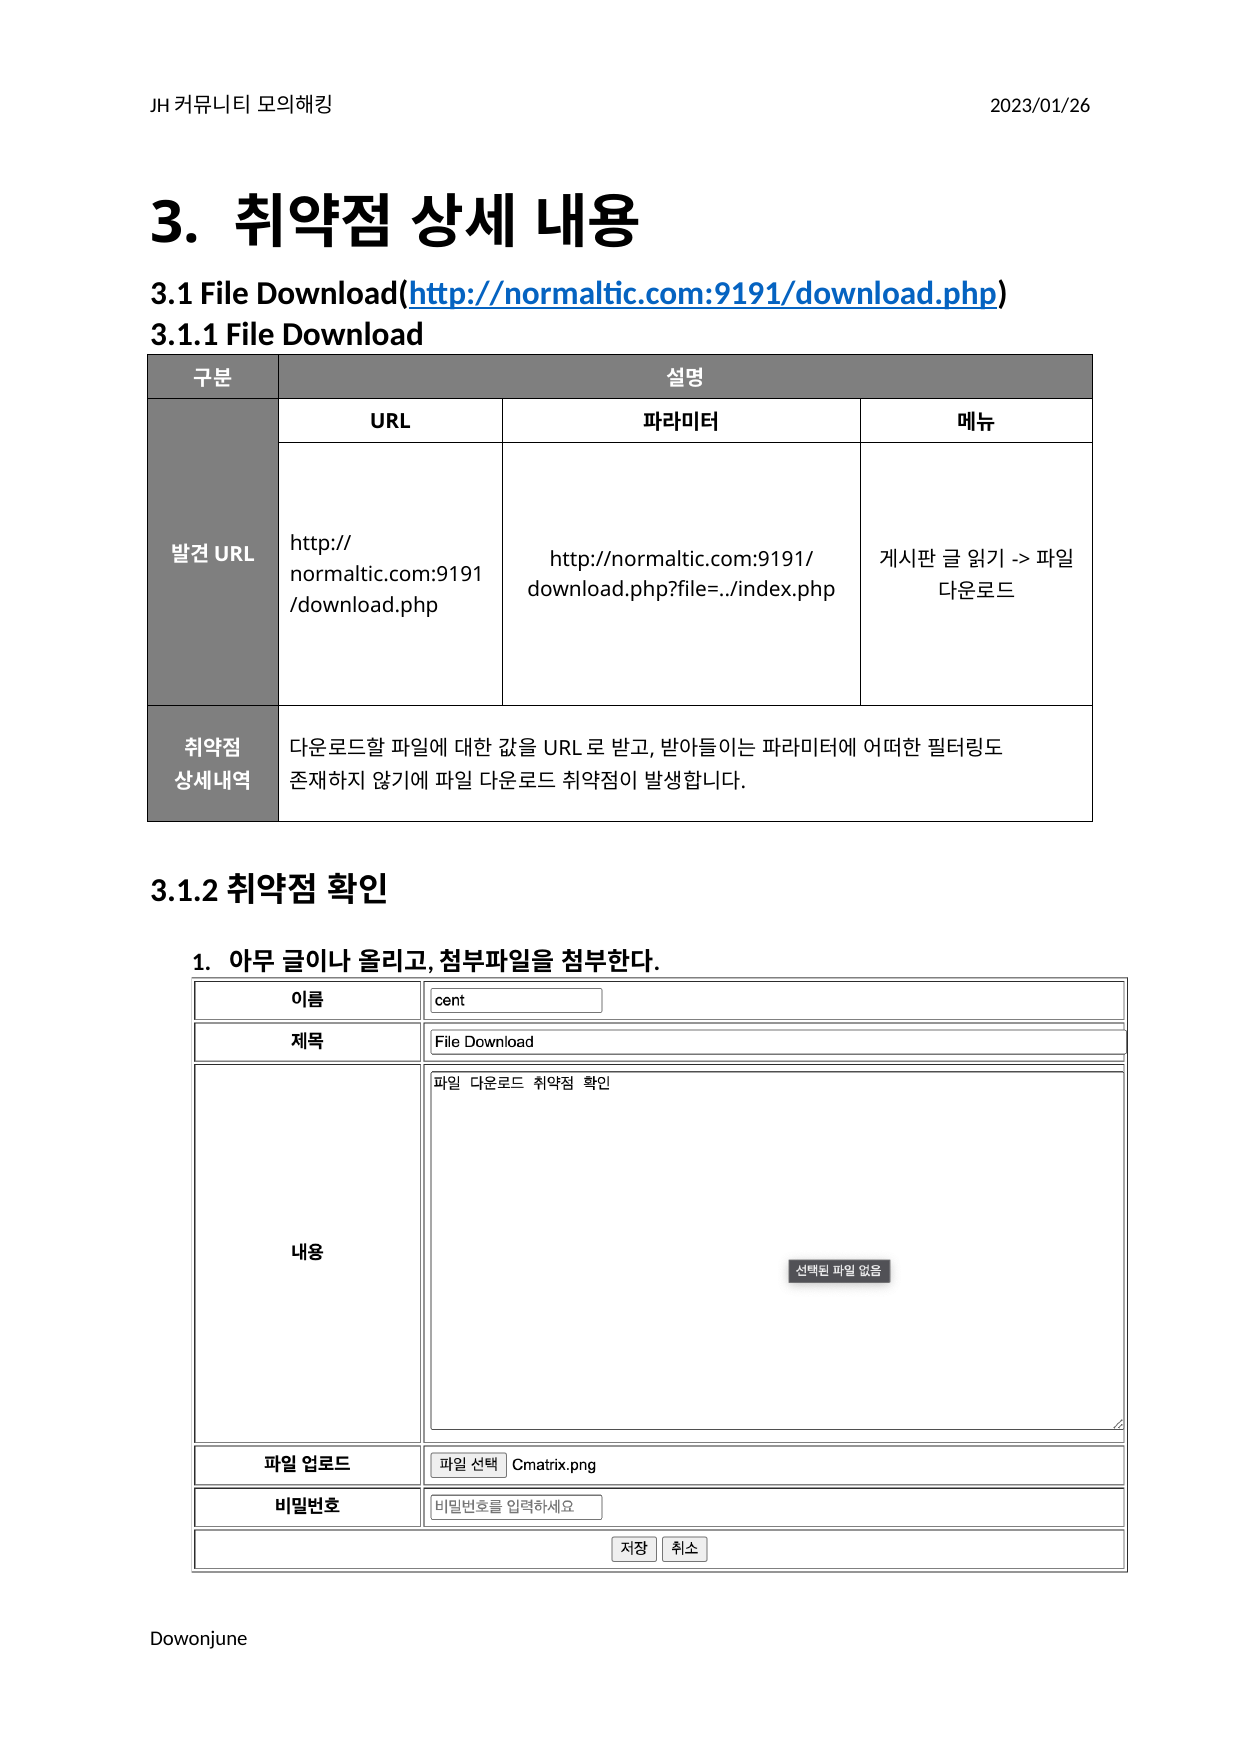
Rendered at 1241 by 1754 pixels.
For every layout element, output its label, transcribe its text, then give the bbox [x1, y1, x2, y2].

table_cell 취약점 상세내역 [148, 706, 278, 821]
table_cell 메뉴 [861, 399, 1092, 442]
table_cell http://normaltic.com:9191/download.php [279, 443, 502, 705]
table_cell 게시판 글 읽기 -> 파일 다운로드 [861, 443, 1092, 705]
table_cell http://normaltic.com:9191/download.php?file=../index.php [503, 443, 860, 705]
table_header 구분 [148, 355, 278, 398]
picture [191, 977, 1132, 1573]
text 3.1.2 취약점 확인 [150, 863, 1090, 911]
text 3.1.1 File Download [150, 313, 1090, 354]
table_cell 파라미터 [503, 399, 860, 442]
table_cell URL [279, 399, 502, 442]
title 취약점 상세 내용 [150, 175, 1090, 260]
table_cell 다운로드할 파일에 대한 값을 URL로 받고, 받아들이는 파라미터에 어떠한 필터링도 존재하지 않기에 파일 다운로드 취약점이 발생합니다. [279, 706, 1092, 821]
text 3.1 File Download(http://normaltic.com:9191/download.php) [150, 272, 1090, 313]
list 아무 글이나 올리고, 첨부파일을 첨부한다. [192, 942, 1090, 977]
table_cell 발견URL [148, 399, 278, 705]
table_header 설명 [279, 355, 1092, 398]
